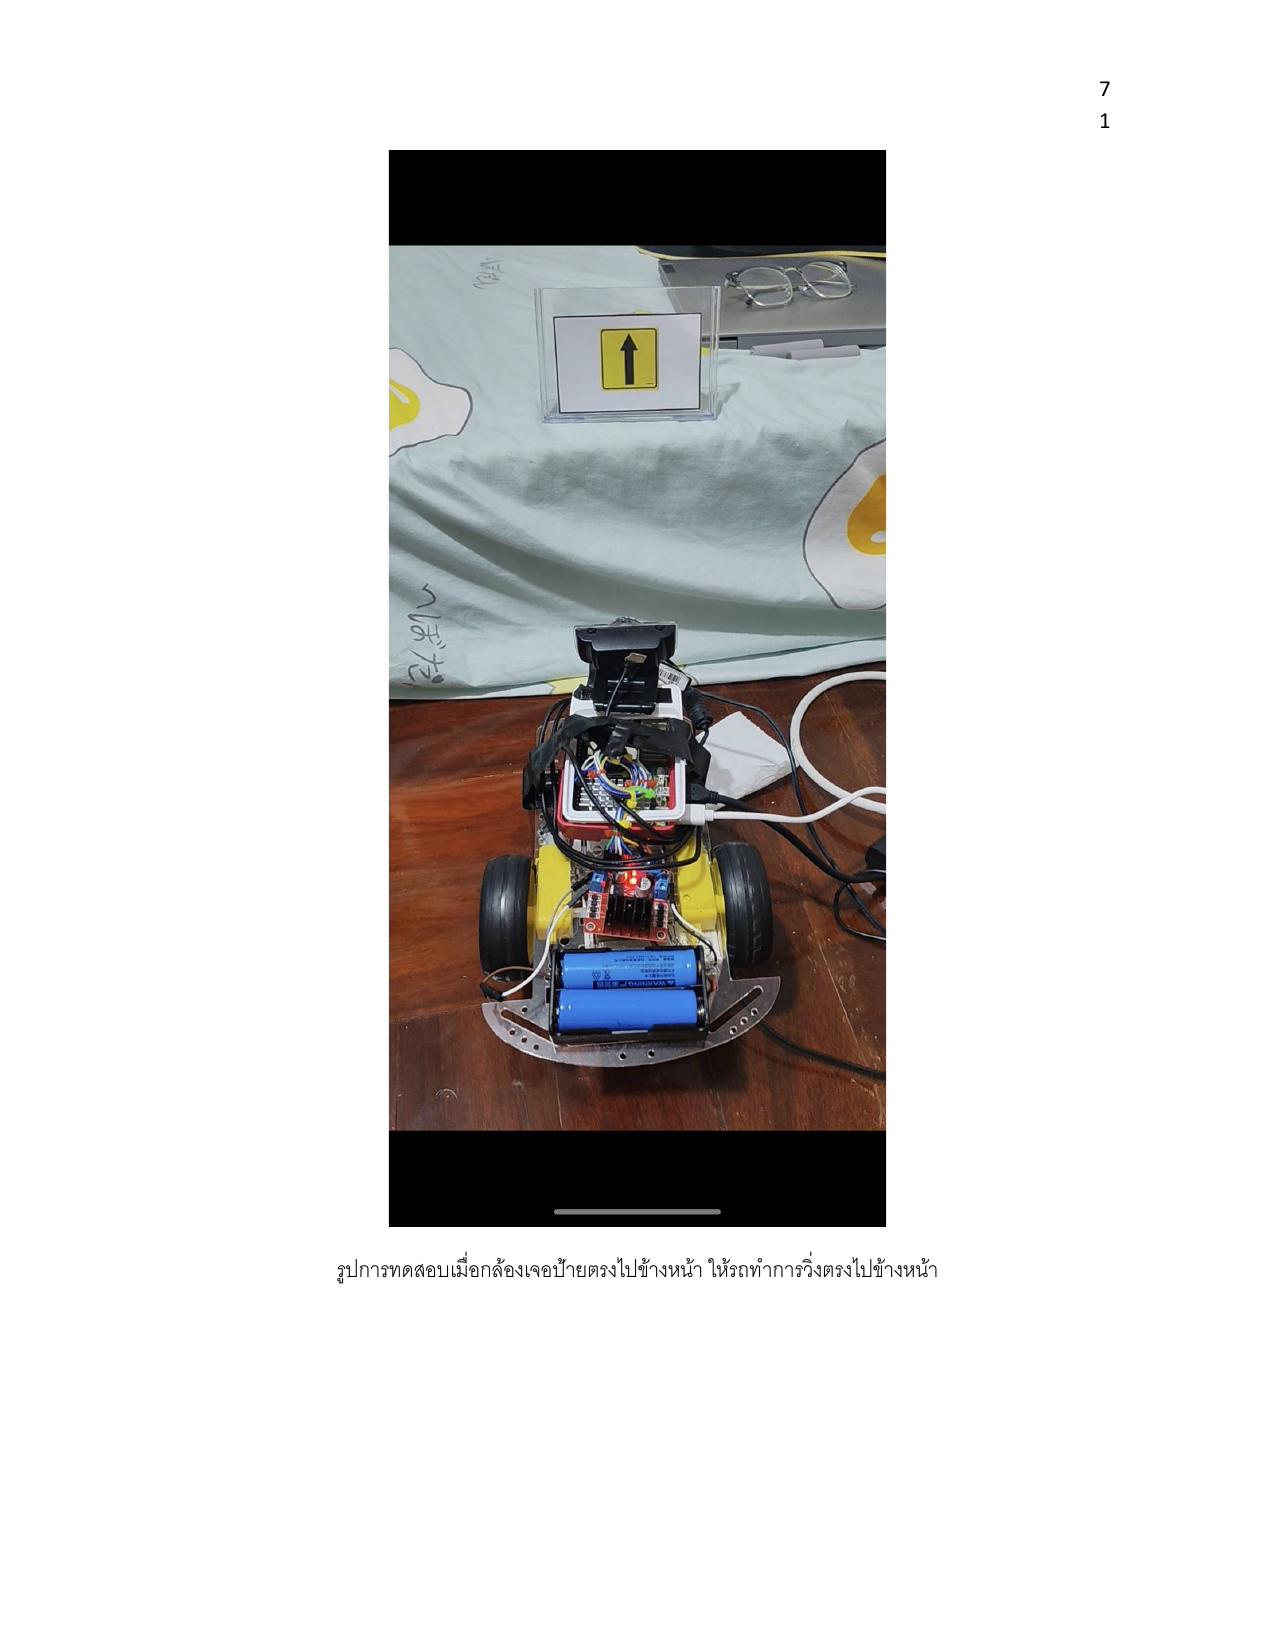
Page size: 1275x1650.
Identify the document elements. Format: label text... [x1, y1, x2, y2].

text รูปการทดสอบเมื่อกล้องเจอป้ายตรงไปข้างหน้า ให้รถทำการวิ่งตรงไปข้างหน้า [150, 1251, 1125, 1285]
picture [388, 150, 887, 1227]
